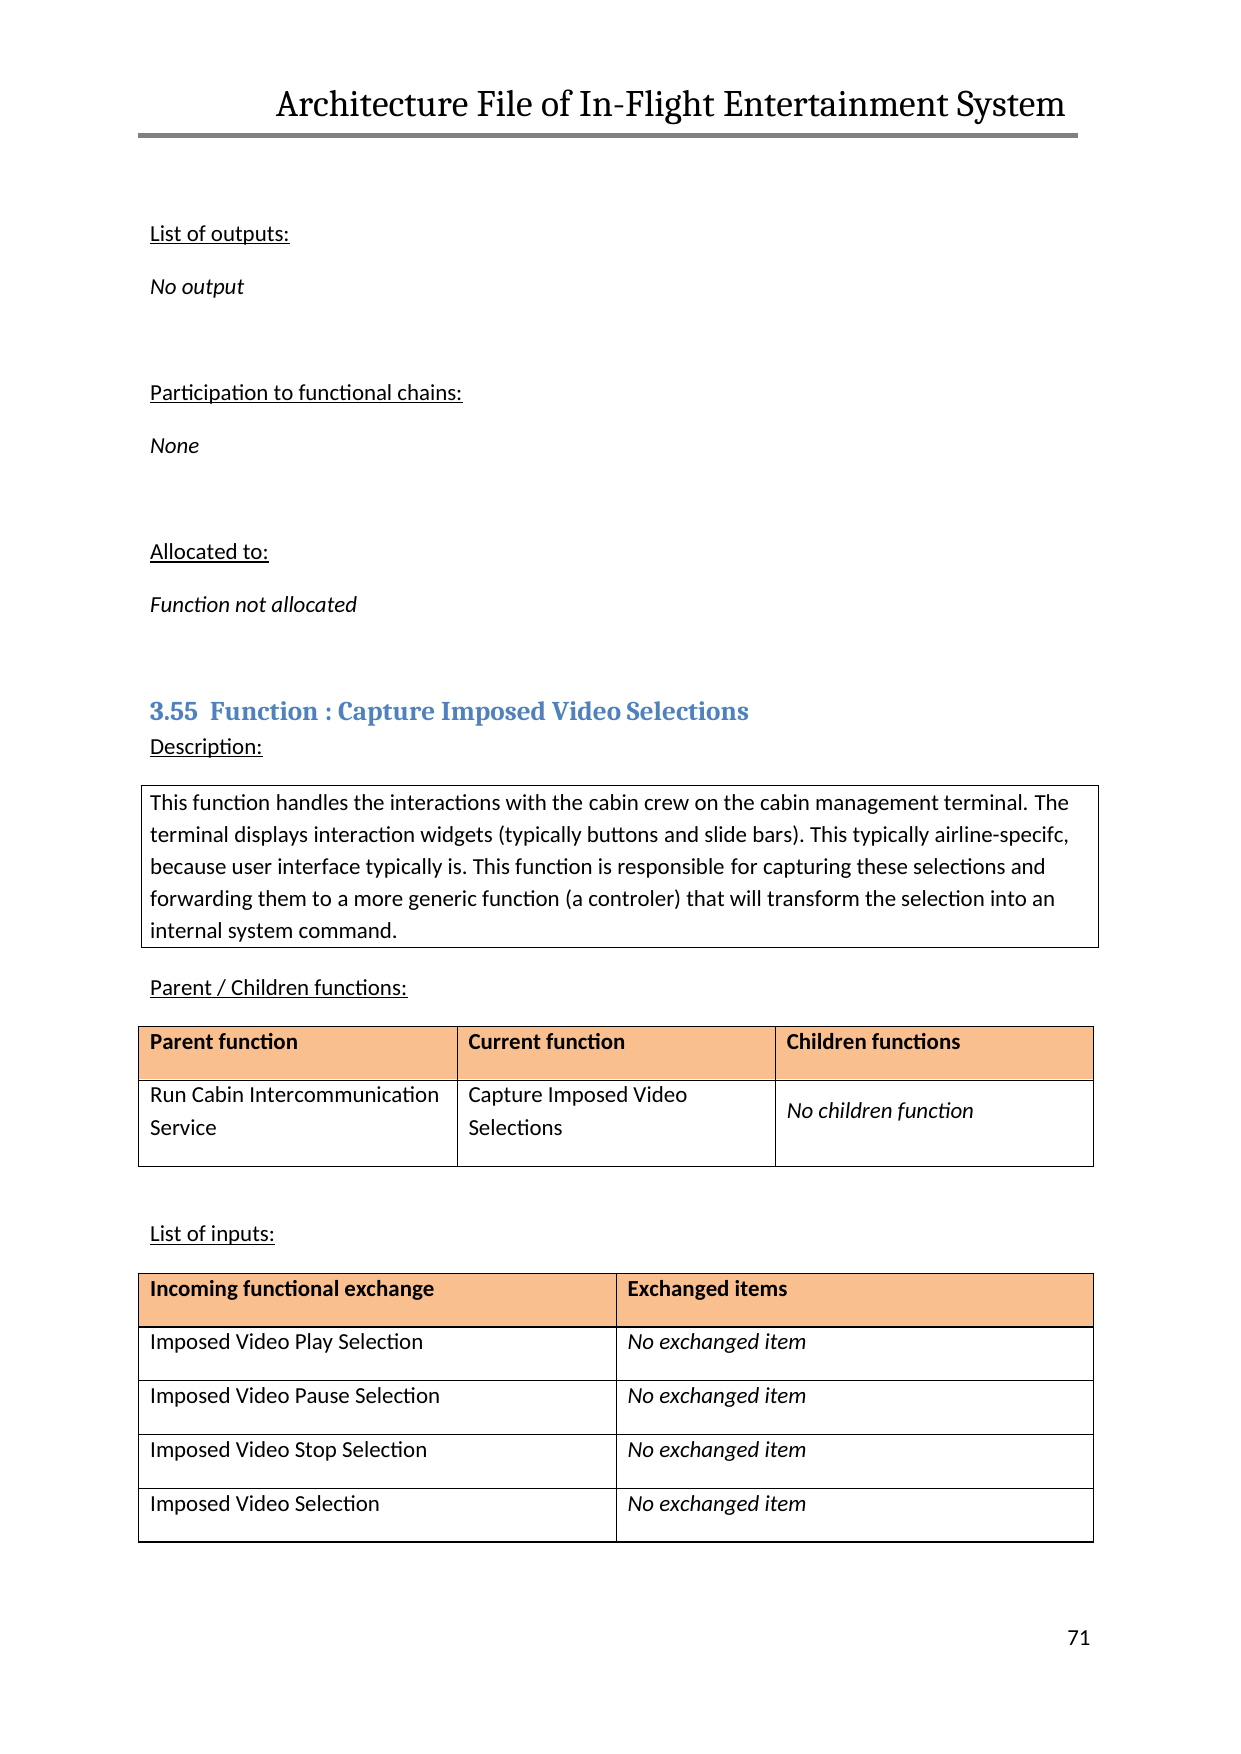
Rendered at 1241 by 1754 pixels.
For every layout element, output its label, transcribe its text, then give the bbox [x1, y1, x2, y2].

text Allocated to: [150, 537, 1090, 565]
text No output [150, 272, 1090, 300]
table_header Imposed Video Play Selection [139, 1328, 616, 1380]
text This function handles the interactions with the cabin crew on the cabin management terminal. The terminal displays interaction widgets (typically buttons and slide bars). This typically airline-specifc, because user interface typically is. This function is responsible for capturing these selections and forwarding them to a more generic function (a controler) that will transform the selection into an internal system command. [142, 786, 1098, 947]
table_cell Run Cabin Intercommunication Service [139, 1081, 457, 1166]
text Participation to functional chains: [150, 378, 1090, 406]
table_header Imposed Video Pause Selection [139, 1381, 616, 1434]
table_cell No children function [776, 1081, 1093, 1166]
table_header Children functions [776, 1027, 1093, 1079]
text None [150, 431, 1090, 459]
table_header No exchanged item [617, 1328, 1093, 1380]
table_header Parent function [139, 1027, 457, 1079]
table_header Exchanged items [617, 1274, 1093, 1326]
table_header No exchanged item [617, 1381, 1093, 1434]
table_cell Capture Imposed Video Selections [458, 1081, 775, 1166]
table_header Incoming functional exchange [139, 1274, 616, 1326]
table_header No exchanged item [617, 1435, 1093, 1488]
table_header Imposed Video Stop Selection [139, 1435, 616, 1488]
text List of outputs: [150, 219, 1090, 247]
text Parent / Children functions: [150, 973, 1090, 1001]
table_header No exchanged item [617, 1489, 1093, 1541]
text Description: [150, 732, 1090, 760]
table_header Imposed Video Selection [139, 1489, 616, 1541]
text Function not allocated [150, 590, 1090, 618]
subtitle Function : Capture Imposed Video Selections [150, 696, 1090, 727]
table_header Current function [458, 1027, 775, 1079]
text List of inputs: [150, 1219, 1090, 1248]
